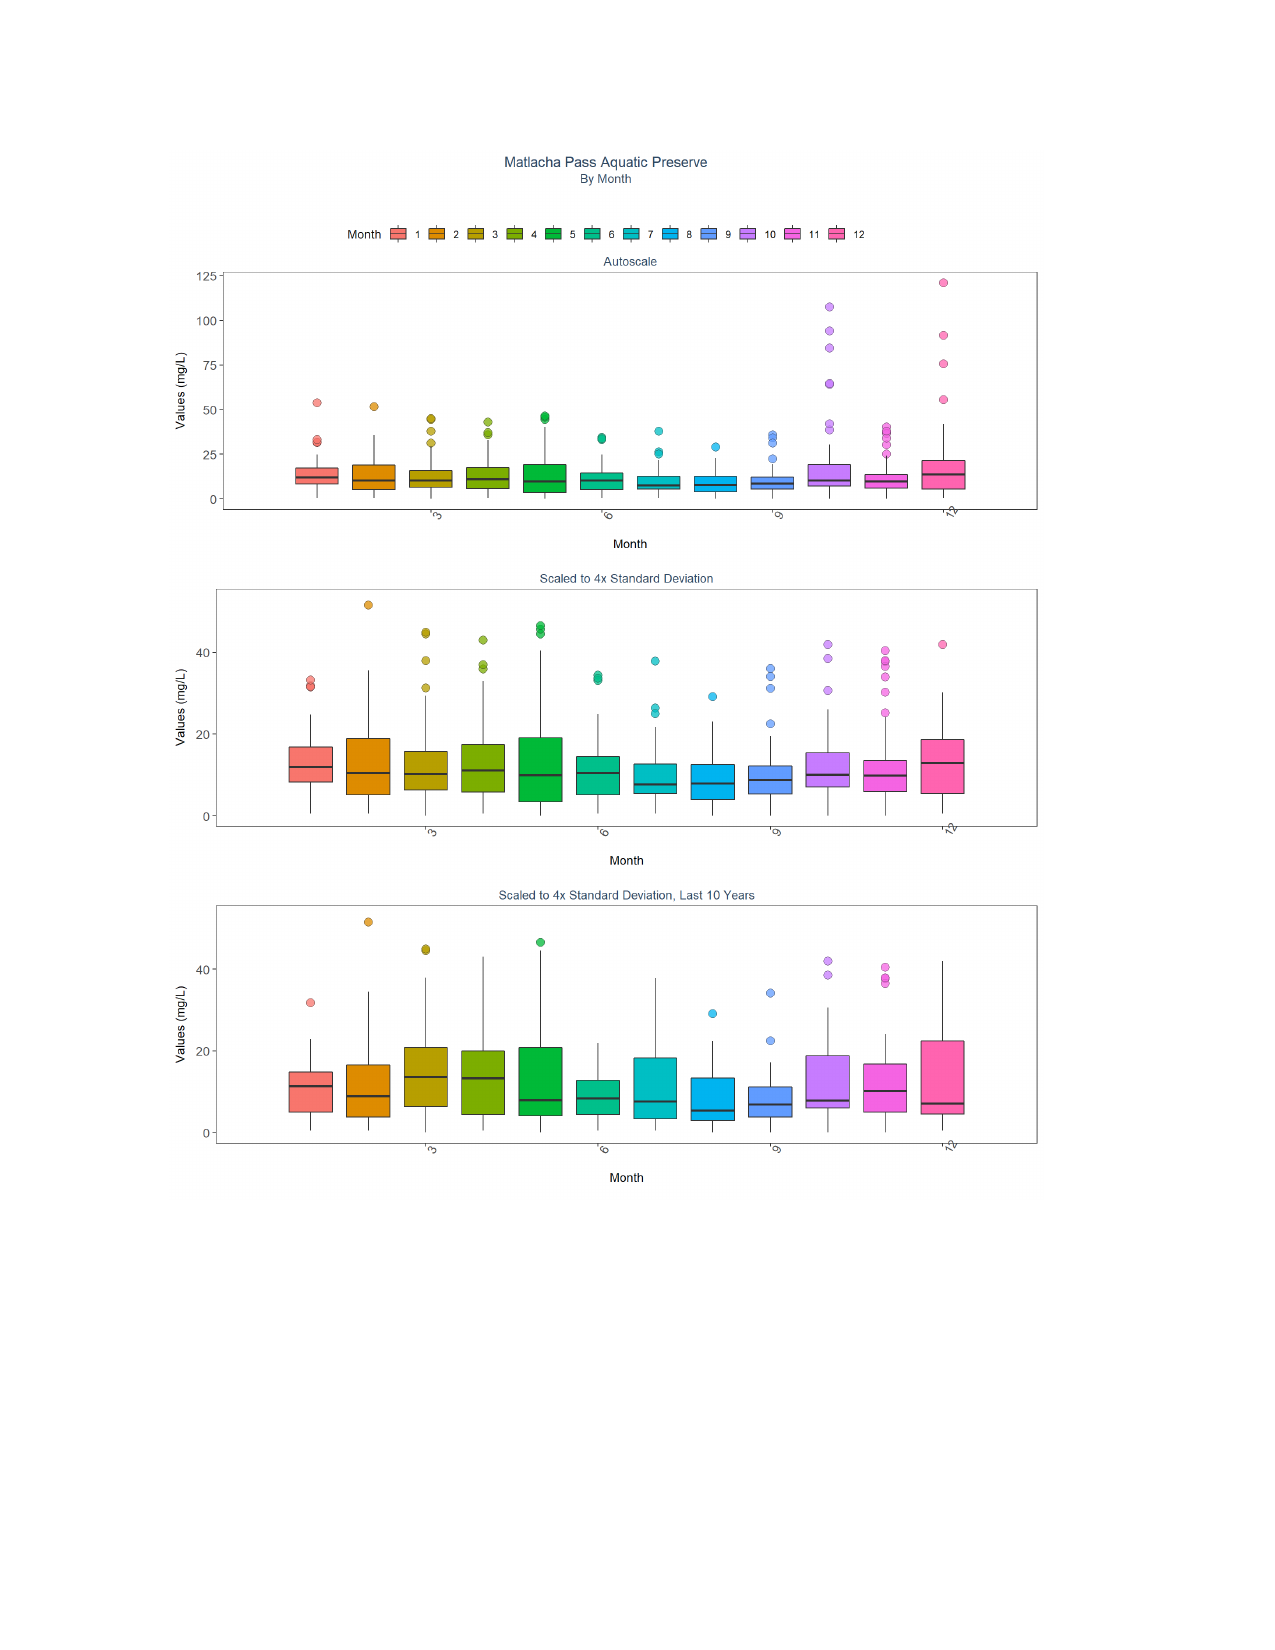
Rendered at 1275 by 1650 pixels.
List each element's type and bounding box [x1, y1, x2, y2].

picture [168, 150, 1044, 1200]
